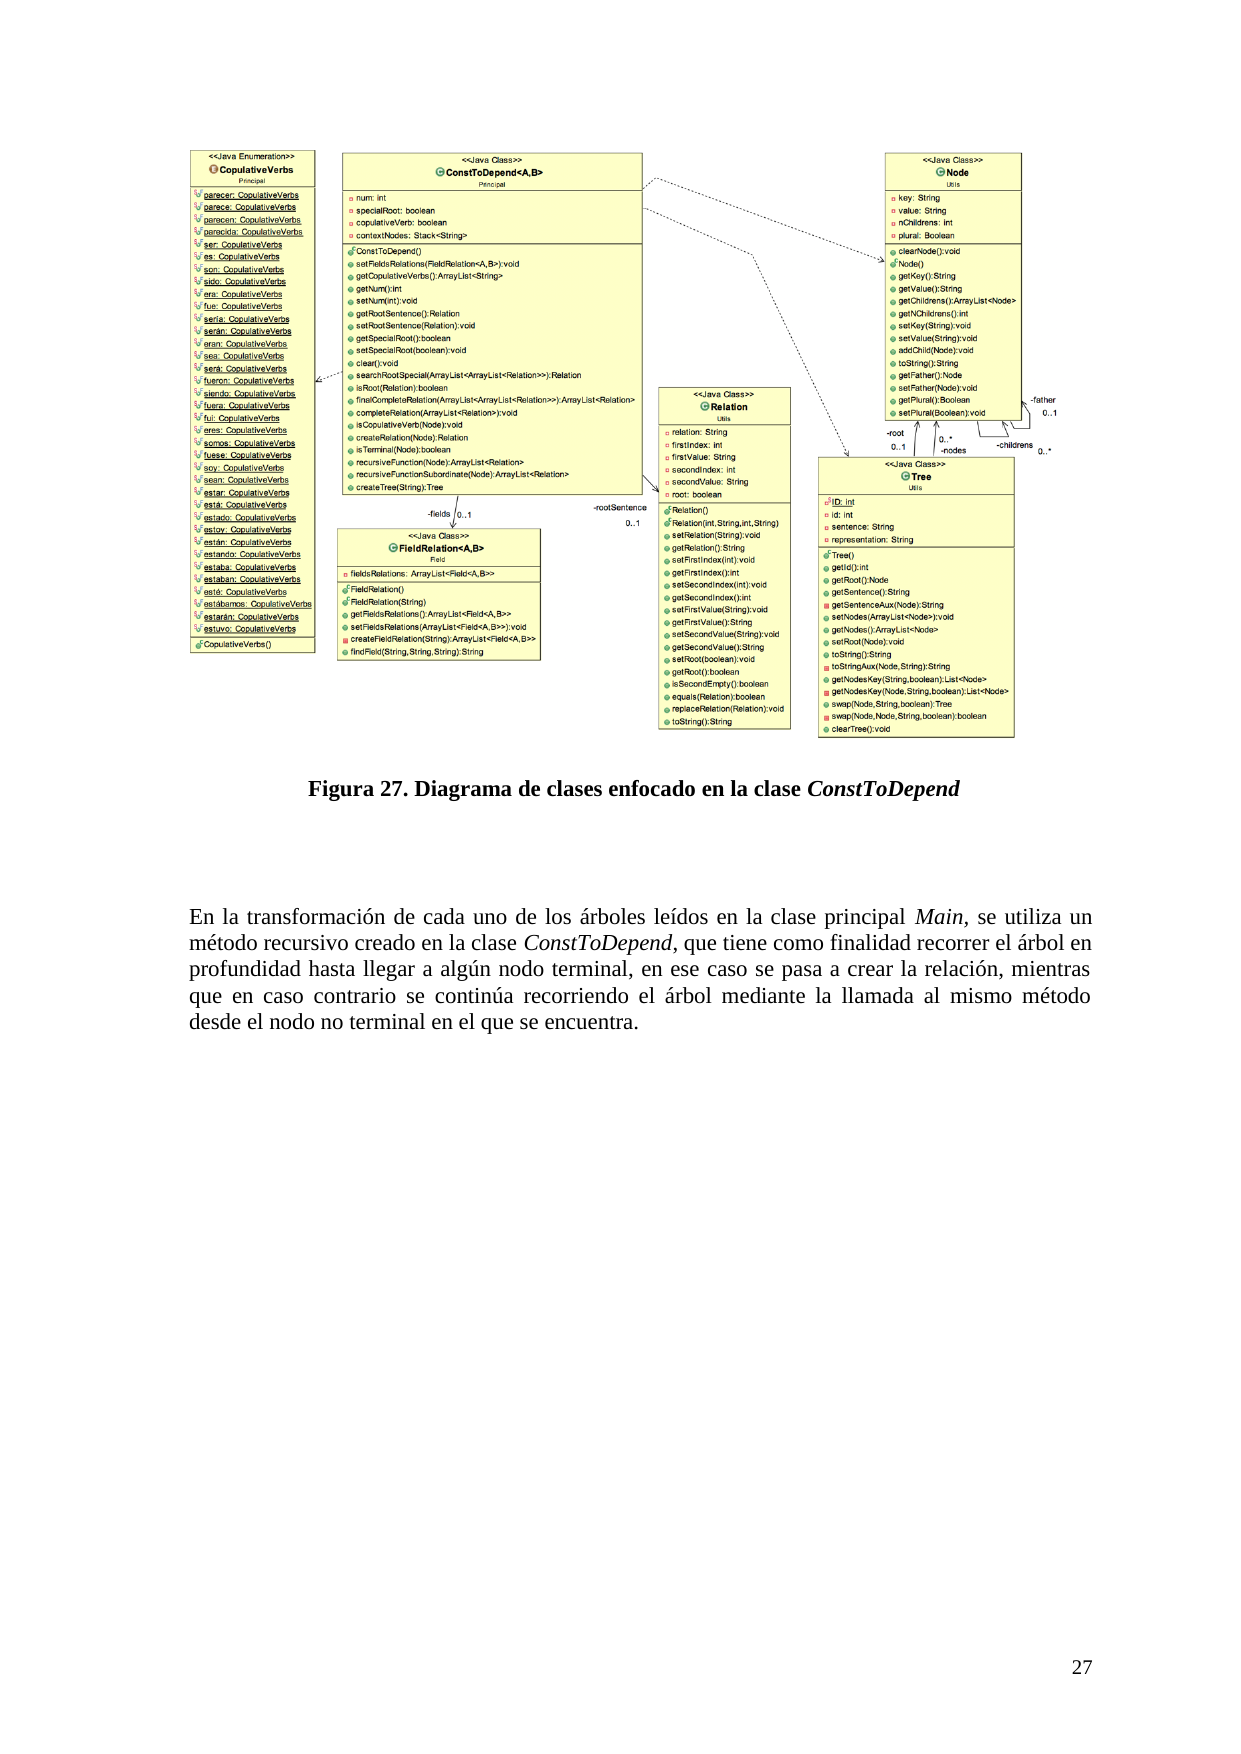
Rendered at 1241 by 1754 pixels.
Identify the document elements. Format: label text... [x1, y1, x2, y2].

picture [177, 147, 1068, 739]
text En la transformación de cada uno de los árboles leídos en la clase principal Main, se utiliza un método recursivo creado en la clase ConstToDepend, que tiene como finalidad recorrer el árbol en profundidad hasta llegar a algún nodo terminal, en ese caso se pasa a crear la relación, mientras que en caso contrario se continúa recorriendo el árbol mediante la llamada al mismo método desde el nodo no terminal en el que se encuentra. [189, 903, 1092, 1034]
text Figura 27. Diagrama de clases enfocado en la clase ConstToDepend [177, 775, 1092, 801]
